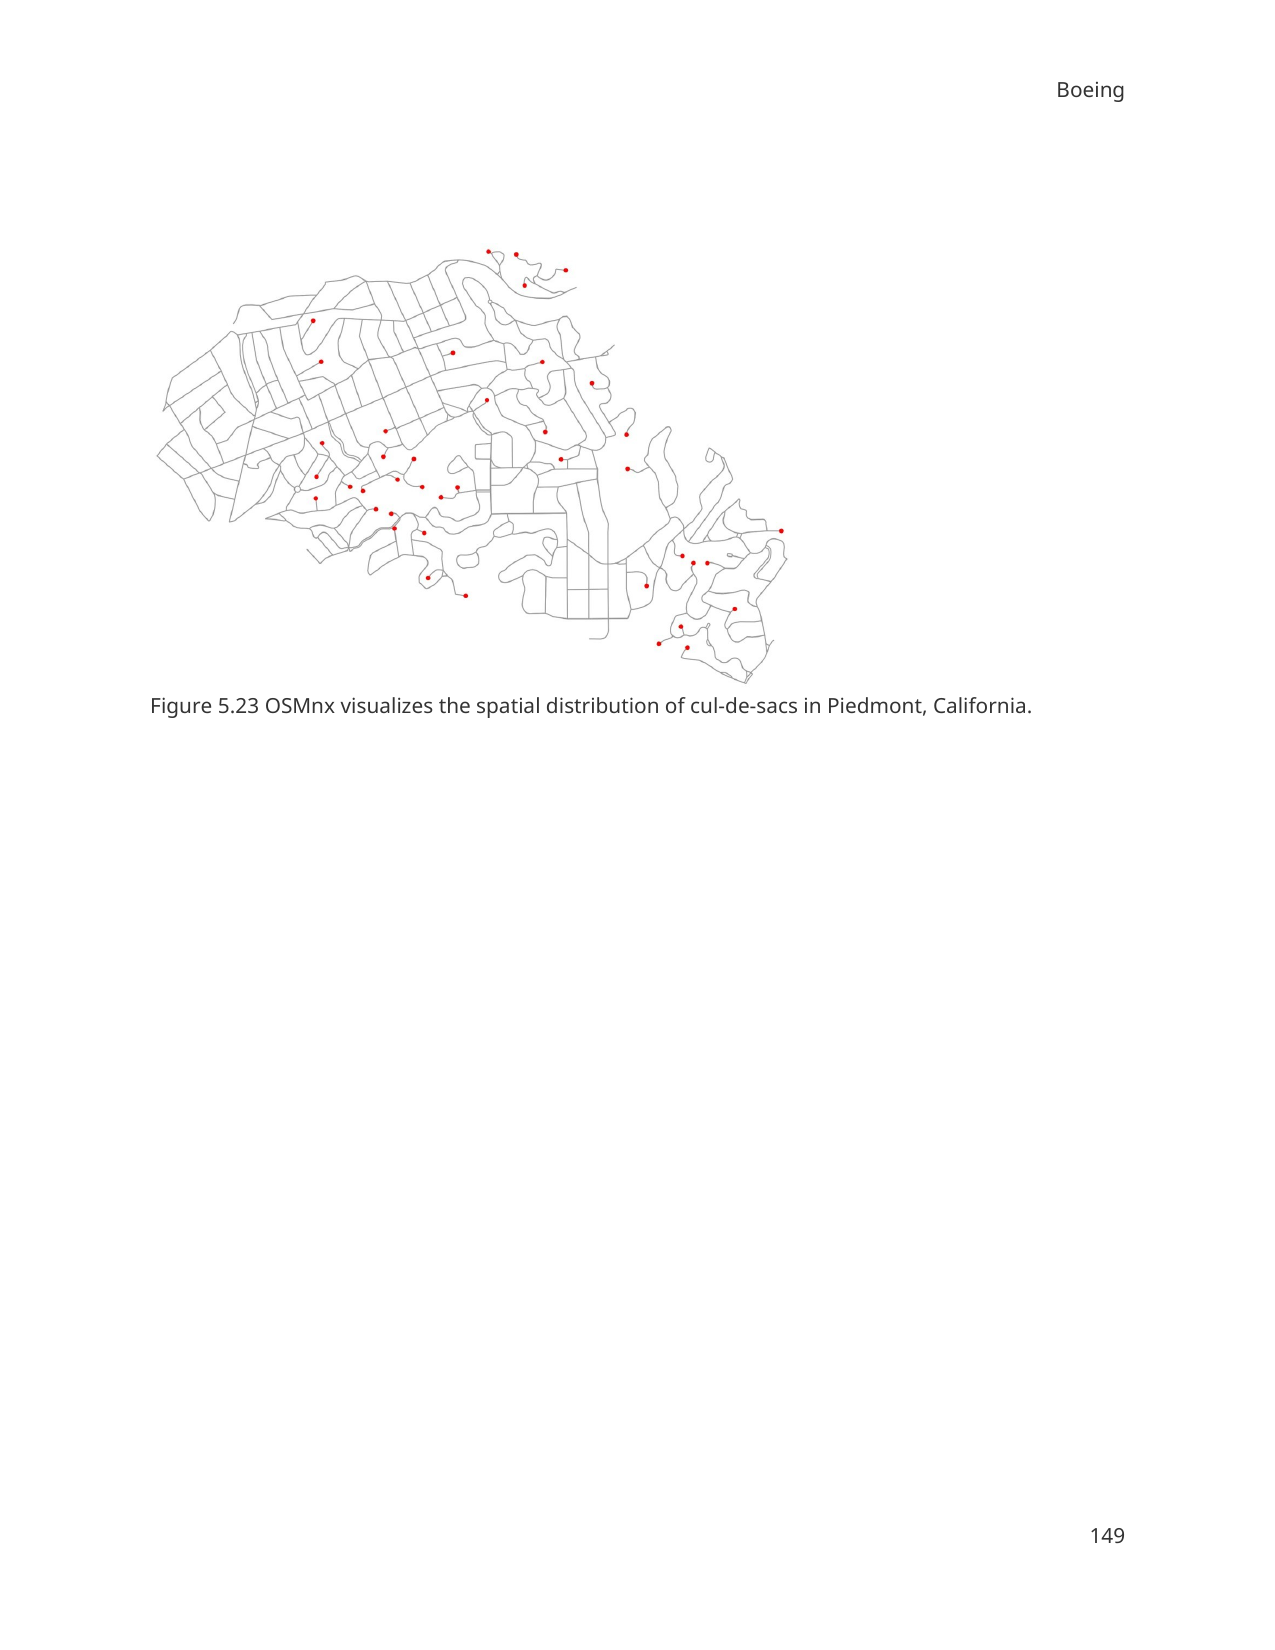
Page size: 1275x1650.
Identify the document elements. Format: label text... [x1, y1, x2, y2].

picture [150, 243, 799, 692]
